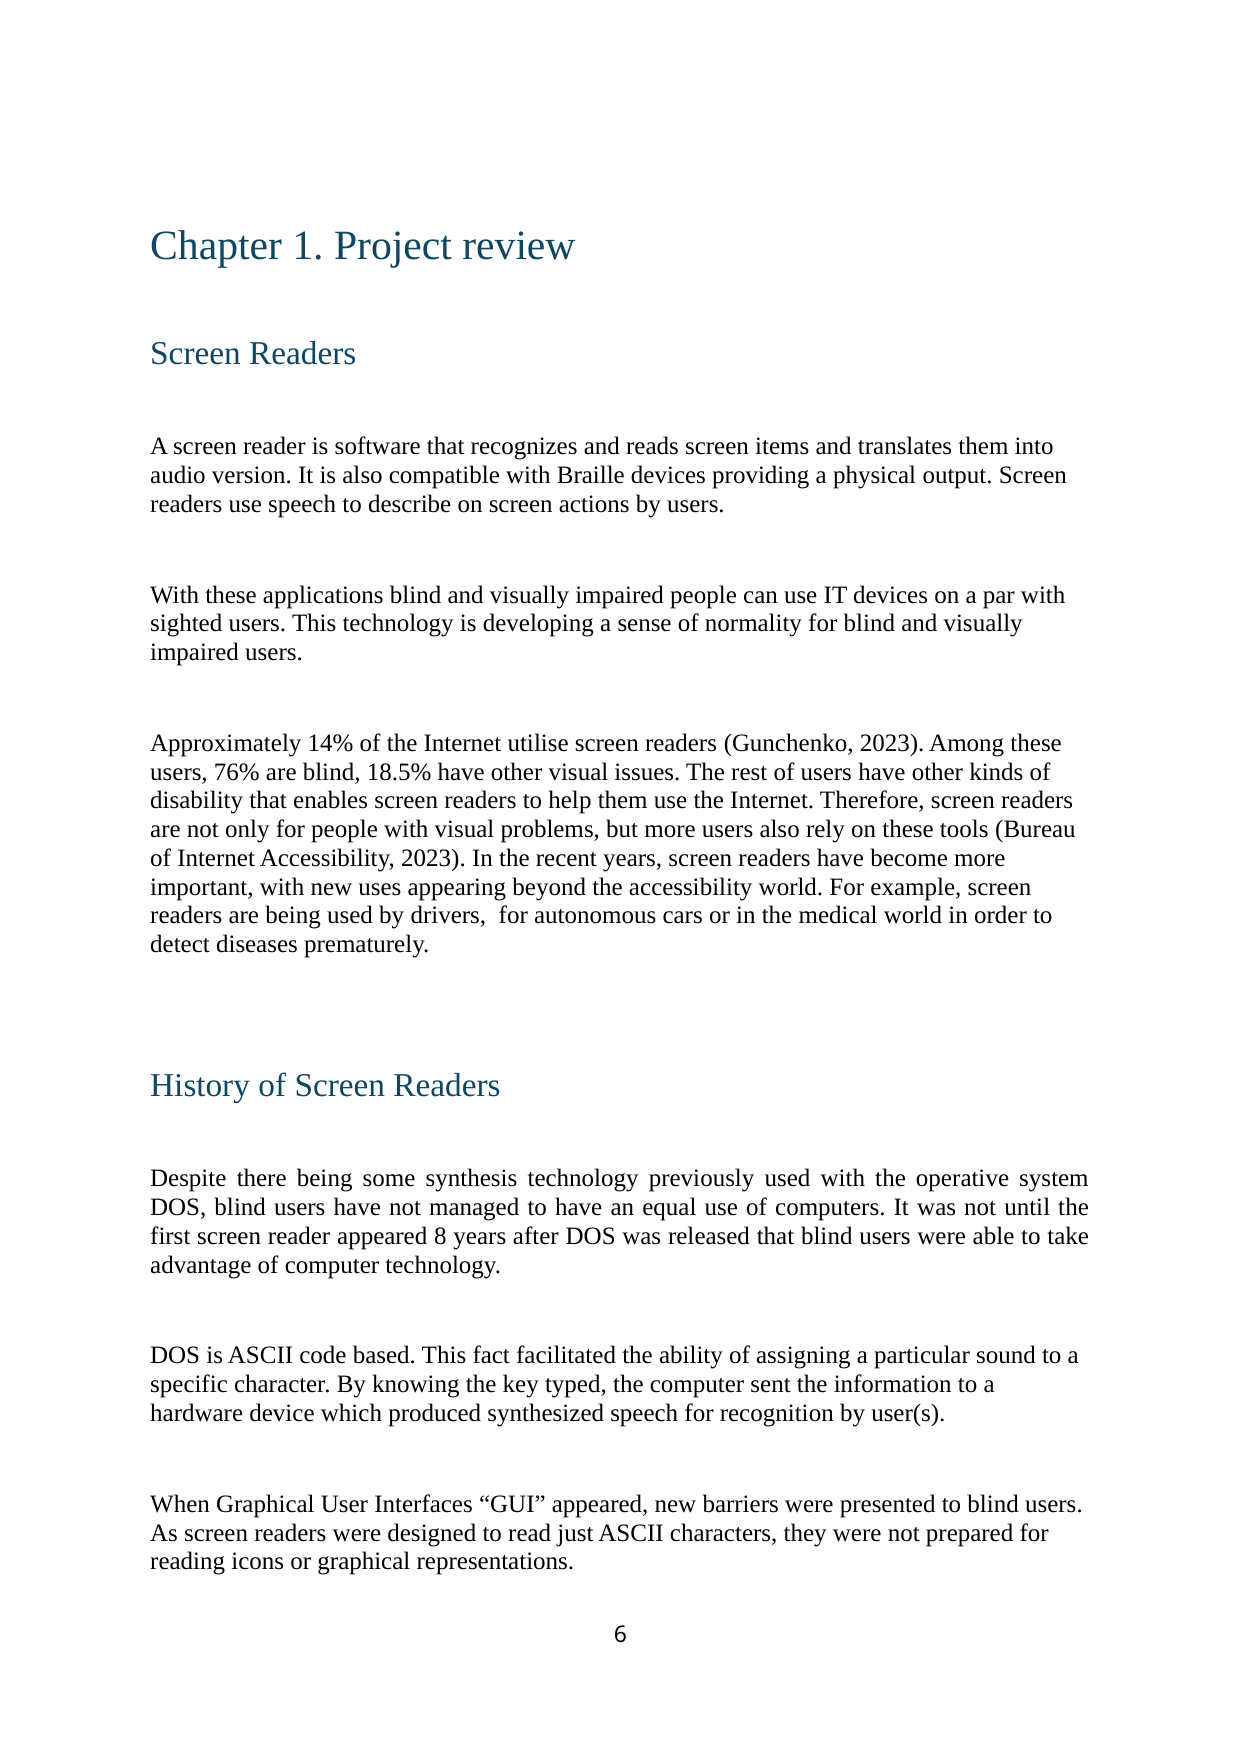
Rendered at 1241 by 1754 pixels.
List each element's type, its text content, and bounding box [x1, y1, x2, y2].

text DOS is ASCII code based. This fact facilitated the ability of assigning a particular sound to a specific character. By knowing the key typed, the computer sent the information to a hardware device which produced synthesized speech for recognition by user(s). [150, 1341, 1090, 1427]
text With these applications blind and visually impaired people can use IT devices on a par with sighted users. This technology is developing a sense of normality for blind and visually impaired users. [150, 580, 1090, 666]
text A screen reader is software that recognizes and reads screen items and translates them into audio version. It is also compatible with Braille devices providing a physical output. Screen readers use speech to describe on screen actions by users. [150, 431, 1090, 518]
subtitle History of Screen Readers [150, 1066, 1090, 1104]
text When Graphical User Interfaces “GUI” appeared, new barriers were presented to blind users. As screen readers were designed to read just ASCII characters, they were not prepared for reading icons or graphical representations. [150, 1489, 1090, 1575]
text Despite there being some synthesis technology previously used with the operative system DOS, blind users have not managed to have an equal use of computers. It was not until the first screen reader appeared 8 years after DOS was released that blind users were able to take advantage of computer technology. [150, 1163, 1090, 1278]
subtitle Chapter 1. Project review [150, 221, 1090, 268]
subtitle Screen Readers [150, 334, 1090, 372]
text Approximately 14% of the Internet utilise screen readers . Among these users, 76% are blind, 18.5% have other visual issues. The rest of users have other kinds of disability that enables screen readers to help them use the Internet. Therefore, screen readers are not only for people with visual problems, but more users also rely on these tools . In the recent years, screen readers have become more important, with new uses appearing beyond the accessibility world. For example, screen readers are being used by drivers, for autonomous cars or in the medical world in order to detect diseases prematurely. [150, 728, 1090, 958]
